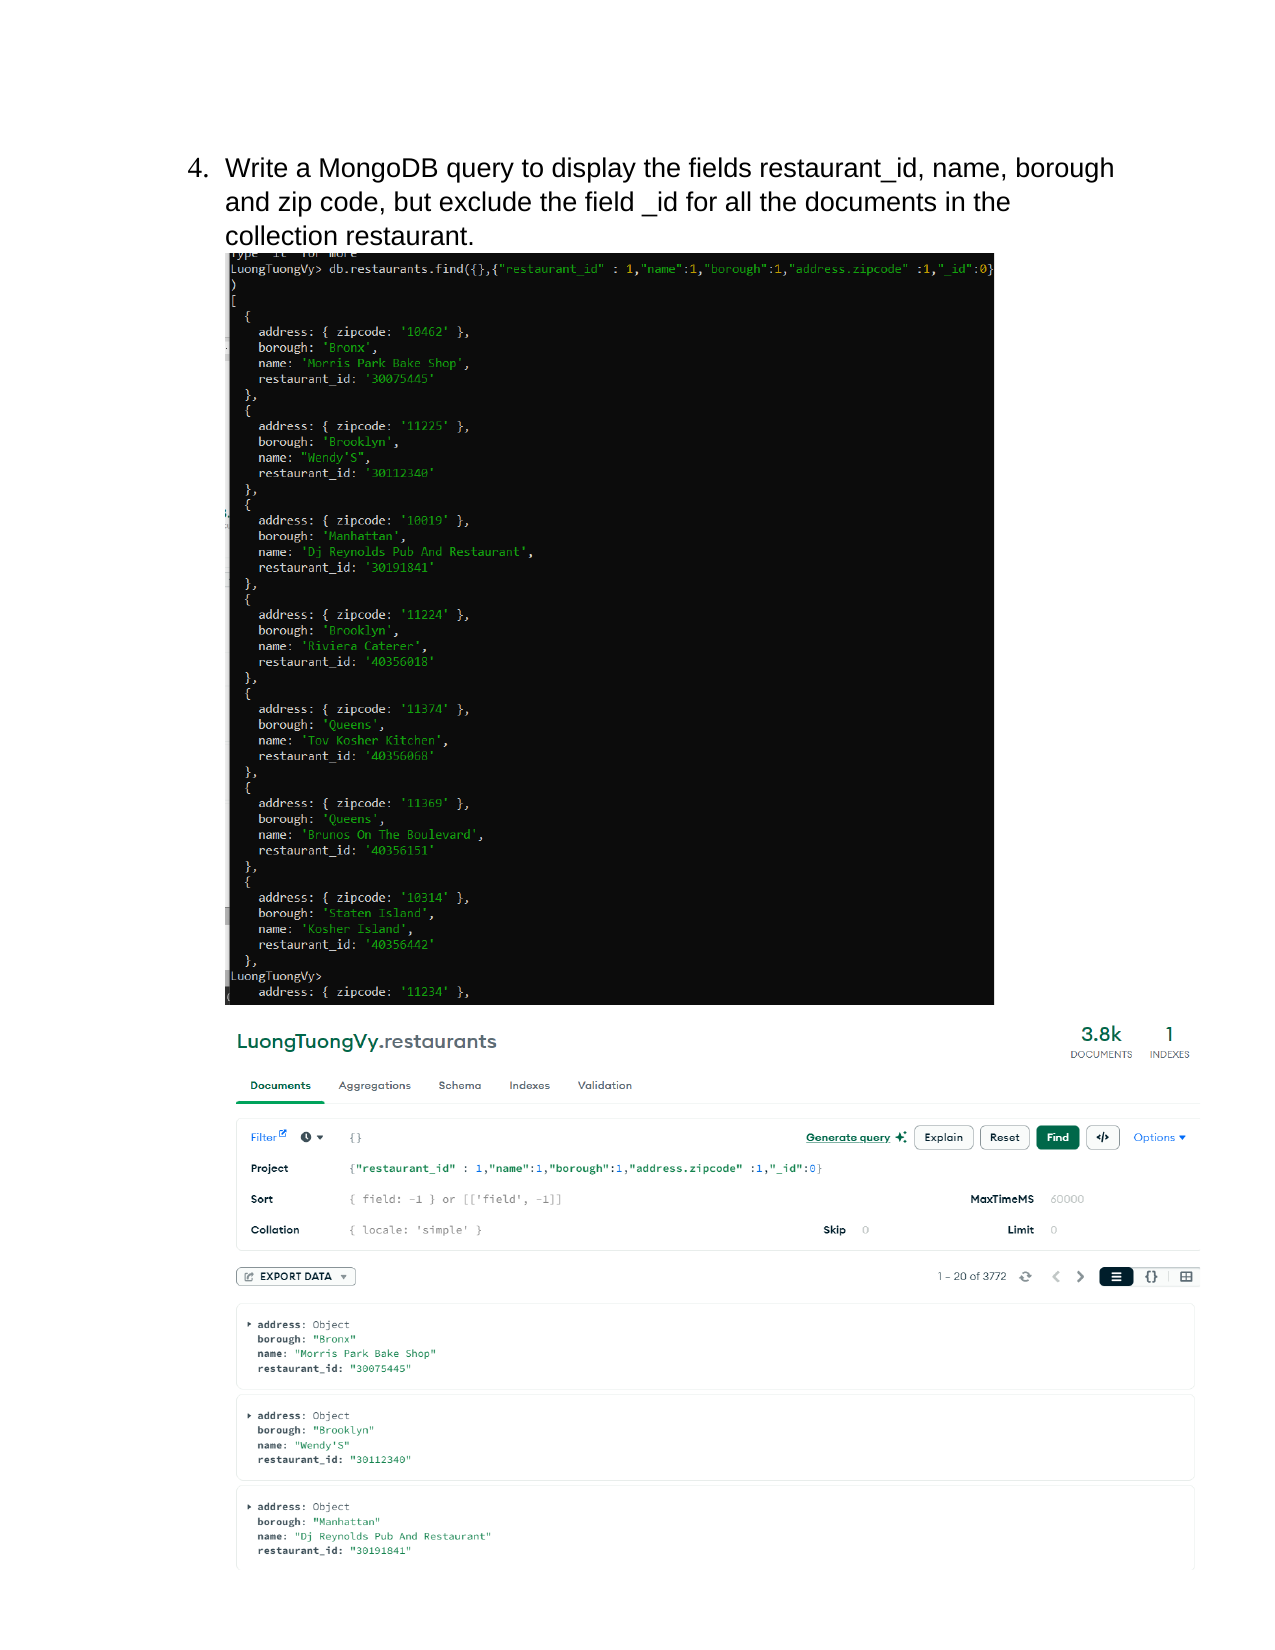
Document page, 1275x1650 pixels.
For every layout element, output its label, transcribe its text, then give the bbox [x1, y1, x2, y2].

picture [225, 1006, 1200, 1570]
picture [225, 253, 995, 1005]
